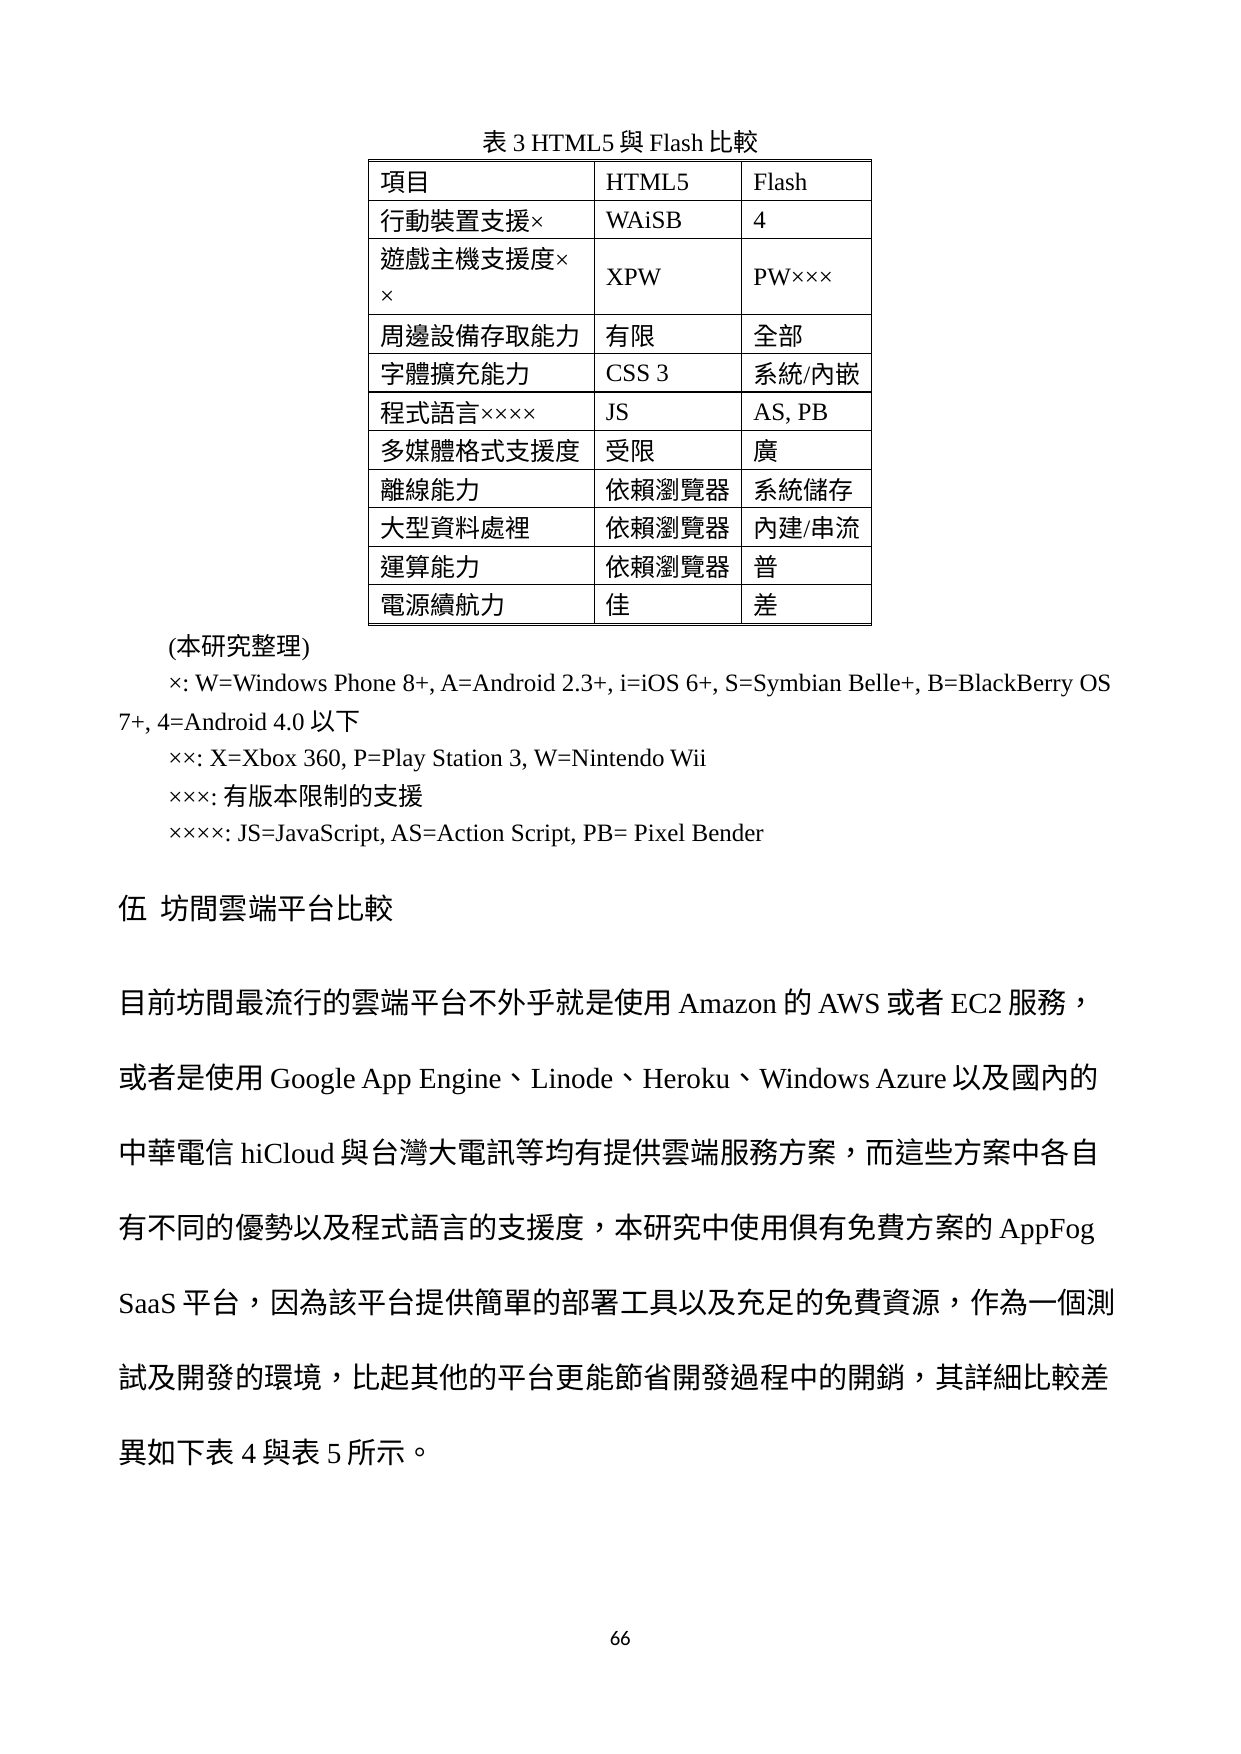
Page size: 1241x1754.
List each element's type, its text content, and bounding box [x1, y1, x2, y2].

table_cell 有限 [595, 315, 741, 353]
table_header 項目 [369, 162, 594, 200]
table_header Flash [742, 162, 871, 200]
table_cell AS, PB [742, 393, 871, 430]
table_cell 依賴瀏覽器 [595, 508, 741, 546]
table_cell XPW [595, 239, 741, 314]
table_cell JS [595, 393, 741, 430]
text ××: X=Xbox 360, P=Play Station 3, W=Nintendo Wii [118, 738, 1122, 776]
table_cell 系統儲存 [742, 470, 871, 507]
text 目前坊間最流行的雲端平台不外乎就是使用Amazon的AWS或者EC2服務，或者是使用Google App Engine、Linode、Heroku、Windows Azure以及國內的中華電信hiCloud與台灣大電訊等均有提供雲端服務方案，而這些方案中各自有不同的優勢以及程式語言的支援度，本研究中使用俱有免費方案的AppFog SaaS平台，因為該平台提供簡單的部署工具以及充足的免費資源，作為一個測試及開發的環境，比起其他的平台更能節省開發過程中的開銷，其詳細比較差異如下表 4與表 5所示。 [118, 963, 1122, 1488]
table_cell 廣 [742, 431, 871, 468]
table_cell 差 [742, 585, 871, 623]
table_cell 程式語言×××× [369, 393, 594, 430]
text ×××: 有版本限制的支援 [118, 776, 1122, 813]
table_cell 系統/內嵌 [742, 354, 871, 391]
table_cell PW××× [742, 239, 871, 314]
table_cell 周邊設備存取能力 [369, 315, 594, 353]
table_cell CSS 3 [595, 354, 741, 391]
table_cell 佳 [595, 585, 741, 623]
text (本研究整理) [118, 626, 1122, 663]
table_cell 內建/串流 [742, 508, 871, 546]
table_cell 行動裝置支援× [369, 201, 594, 238]
table_cell 普 [742, 547, 871, 584]
subtitle 坊間雲端平台比較 [118, 869, 1122, 944]
table_cell WAiSB [595, 201, 741, 238]
table_cell 運算能力 [369, 547, 594, 584]
table_cell 電源續航力 [369, 585, 594, 623]
table_cell 離線能力 [369, 470, 594, 507]
table_cell 大型資料處裡 [369, 508, 594, 546]
text ××××: JS=JavaScript, AS=Action Script, PB= Pixel Bender [118, 813, 1122, 851]
table_header HTML5 [595, 162, 741, 200]
table_cell 全部 [742, 315, 871, 353]
table_cell 受限 [595, 431, 741, 468]
table_cell 字體擴充能力 [369, 354, 594, 391]
table_cell 多媒體格式支援度 [369, 431, 594, 468]
text 表 3 HTML5與Flash比較 [1, 122, 1239, 159]
table_cell 遊戲主機支援度×× [369, 239, 594, 314]
table_cell 依賴瀏覽器 [595, 470, 741, 507]
text ×: W=Windows Phone 8+, A=Android 2.3+, i=iOS 6+, S=Symbian Belle+, B=BlackBerry OS 7+, 4=Android 4.0以下 [118, 663, 1122, 738]
table_cell 依賴瀏覽器 [595, 547, 741, 584]
table_cell 4 [742, 201, 871, 238]
